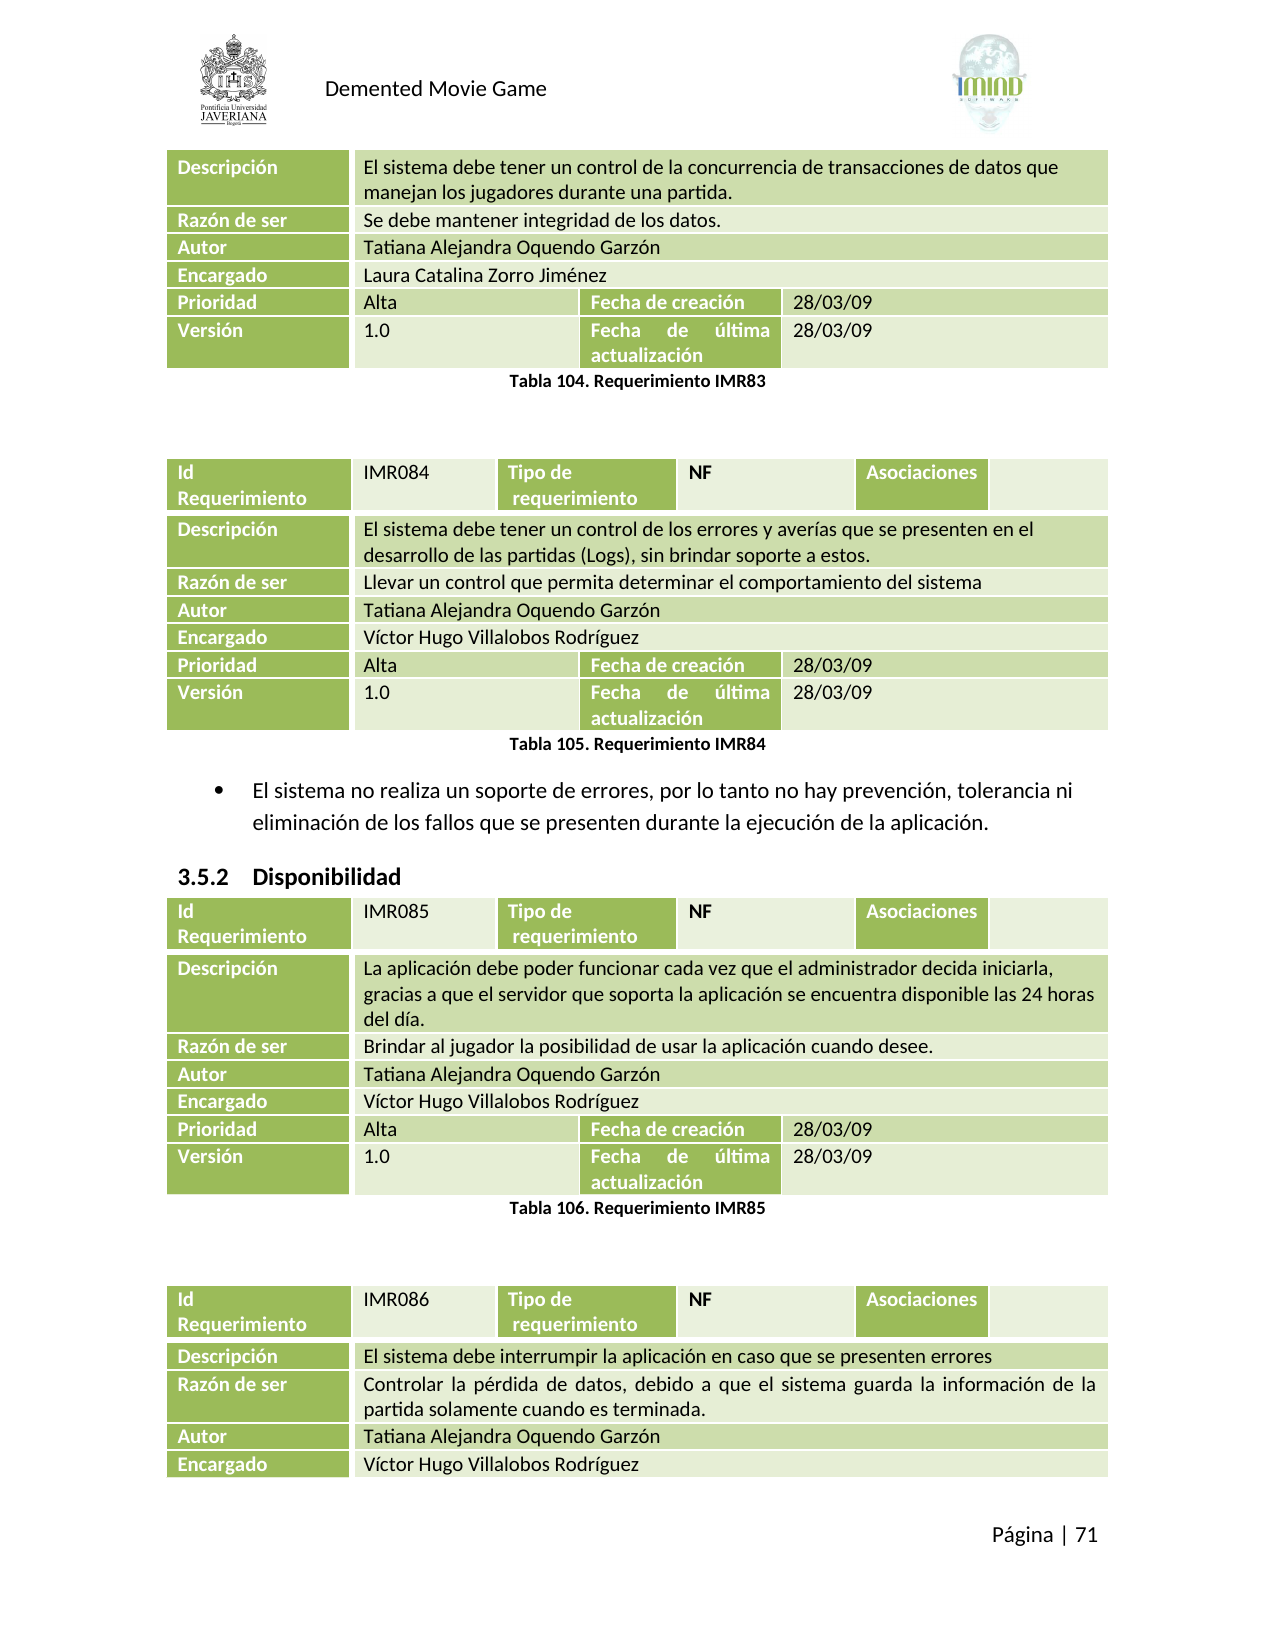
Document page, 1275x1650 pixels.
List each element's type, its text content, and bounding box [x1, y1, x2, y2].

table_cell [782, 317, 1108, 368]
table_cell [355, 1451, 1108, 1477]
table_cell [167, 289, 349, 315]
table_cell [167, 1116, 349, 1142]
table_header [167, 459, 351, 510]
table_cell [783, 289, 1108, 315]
list El sistema no realiza un soporte de errores, por lo tanto no hay prevención, tolerancia ni eliminación de los fallos que se presenten durante la ejecución de la aplicación. [215, 776, 1098, 836]
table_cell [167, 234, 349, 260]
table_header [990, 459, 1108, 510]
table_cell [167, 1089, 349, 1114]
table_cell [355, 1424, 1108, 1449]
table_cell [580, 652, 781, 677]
subtitle Disponibilidad [177, 861, 1098, 892]
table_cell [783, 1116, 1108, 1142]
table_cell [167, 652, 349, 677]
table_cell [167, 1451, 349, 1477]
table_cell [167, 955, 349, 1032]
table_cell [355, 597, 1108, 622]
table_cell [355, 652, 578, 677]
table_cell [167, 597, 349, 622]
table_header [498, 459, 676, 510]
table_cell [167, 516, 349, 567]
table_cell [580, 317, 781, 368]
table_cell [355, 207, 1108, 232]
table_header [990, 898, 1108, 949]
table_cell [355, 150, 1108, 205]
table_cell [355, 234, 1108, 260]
text Tabla 104. Requerimiento IMR83 [177, 370, 1098, 393]
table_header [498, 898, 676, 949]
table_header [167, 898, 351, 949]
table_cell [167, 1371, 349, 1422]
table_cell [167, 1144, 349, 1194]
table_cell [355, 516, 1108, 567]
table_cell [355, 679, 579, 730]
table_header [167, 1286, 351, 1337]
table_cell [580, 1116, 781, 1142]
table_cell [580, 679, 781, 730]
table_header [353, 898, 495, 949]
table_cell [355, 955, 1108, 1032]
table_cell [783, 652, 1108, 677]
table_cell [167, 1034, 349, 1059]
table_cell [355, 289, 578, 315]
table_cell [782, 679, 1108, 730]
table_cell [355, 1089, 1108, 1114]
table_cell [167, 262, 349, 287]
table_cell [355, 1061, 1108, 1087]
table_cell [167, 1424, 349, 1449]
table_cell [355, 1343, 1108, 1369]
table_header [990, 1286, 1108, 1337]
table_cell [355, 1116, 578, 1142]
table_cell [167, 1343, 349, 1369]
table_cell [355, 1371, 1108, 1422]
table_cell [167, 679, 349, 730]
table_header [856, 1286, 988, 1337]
picture [951, 34, 1033, 138]
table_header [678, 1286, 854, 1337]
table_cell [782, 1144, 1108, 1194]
picture [200, 34, 267, 126]
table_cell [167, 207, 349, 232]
text Tabla 106. Requerimiento IMR85 [177, 1197, 1098, 1219]
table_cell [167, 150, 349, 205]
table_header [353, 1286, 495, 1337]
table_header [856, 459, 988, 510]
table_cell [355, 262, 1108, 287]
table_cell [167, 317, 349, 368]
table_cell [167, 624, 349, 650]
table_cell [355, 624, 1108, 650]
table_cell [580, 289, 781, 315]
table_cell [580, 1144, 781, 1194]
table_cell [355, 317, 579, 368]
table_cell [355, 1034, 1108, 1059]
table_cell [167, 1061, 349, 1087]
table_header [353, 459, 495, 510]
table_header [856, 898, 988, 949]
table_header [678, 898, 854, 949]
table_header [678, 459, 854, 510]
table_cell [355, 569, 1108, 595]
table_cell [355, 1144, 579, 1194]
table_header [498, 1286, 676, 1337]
text Tabla 105. Requerimiento IMR84 [177, 732, 1098, 755]
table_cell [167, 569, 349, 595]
